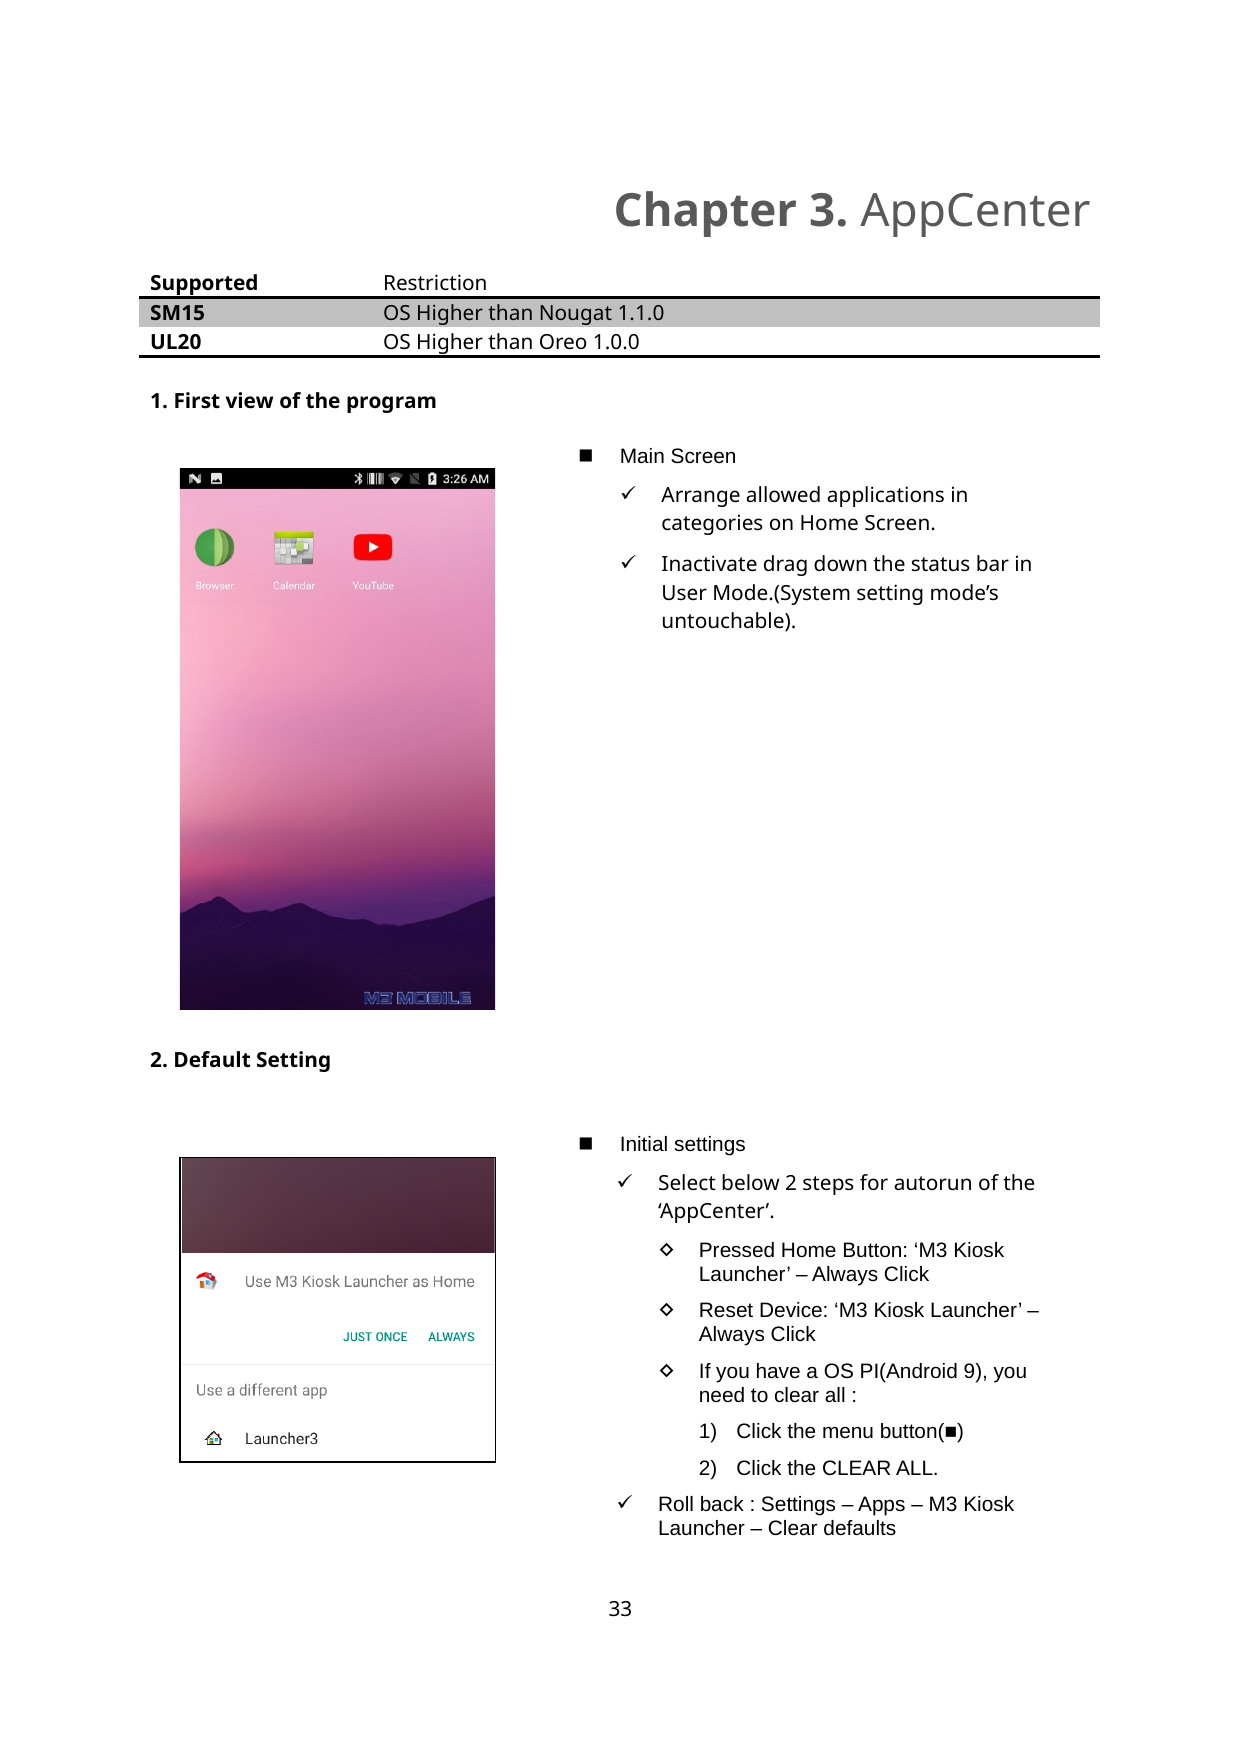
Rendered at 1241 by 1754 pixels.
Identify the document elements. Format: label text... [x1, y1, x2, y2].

table_header Restriction [372, 268, 1100, 296]
table_header Initial settings Select below 2 steps for autorun of the ‘AppCenter’. Pressed Home Button: ‘M3 Kiosk Launcher’ – Always Click Reset Device: ‘M3 Kiosk Launcher’ – Always Click If you have a OS PI(Android 9), you need to clear all : Click the menu button(■) Click the CLEAR ALL. Roll back : Settings – Apps – M3 Kiosk Launcher – Clear defaults [525, 1132, 1057, 1589]
subtitle 1. First view of the program [150, 386, 1090, 414]
picture [182, 1158, 495, 1461]
table_header Supported [139, 268, 372, 296]
table_cell UL20 [139, 327, 372, 355]
table_header [150, 1132, 525, 1589]
table_cell SM15 [139, 299, 372, 327]
table_cell OS Higher than Nougat 1.1.0 [372, 299, 1100, 327]
table_header [150, 444, 525, 1013]
subtitle Chapter 3. AppCenter [150, 177, 1090, 239]
table_cell OS Higher than Oreo 1.0.0 [372, 327, 1100, 355]
table_header Main Screen Arrange allowed applications in categories on Home Screen. Inactivate drag down the status bar in User Mode.(System setting mode’s untouchable). [525, 444, 1057, 1013]
subtitle 2. Default Setting [150, 1046, 1090, 1074]
picture [179, 468, 496, 1010]
